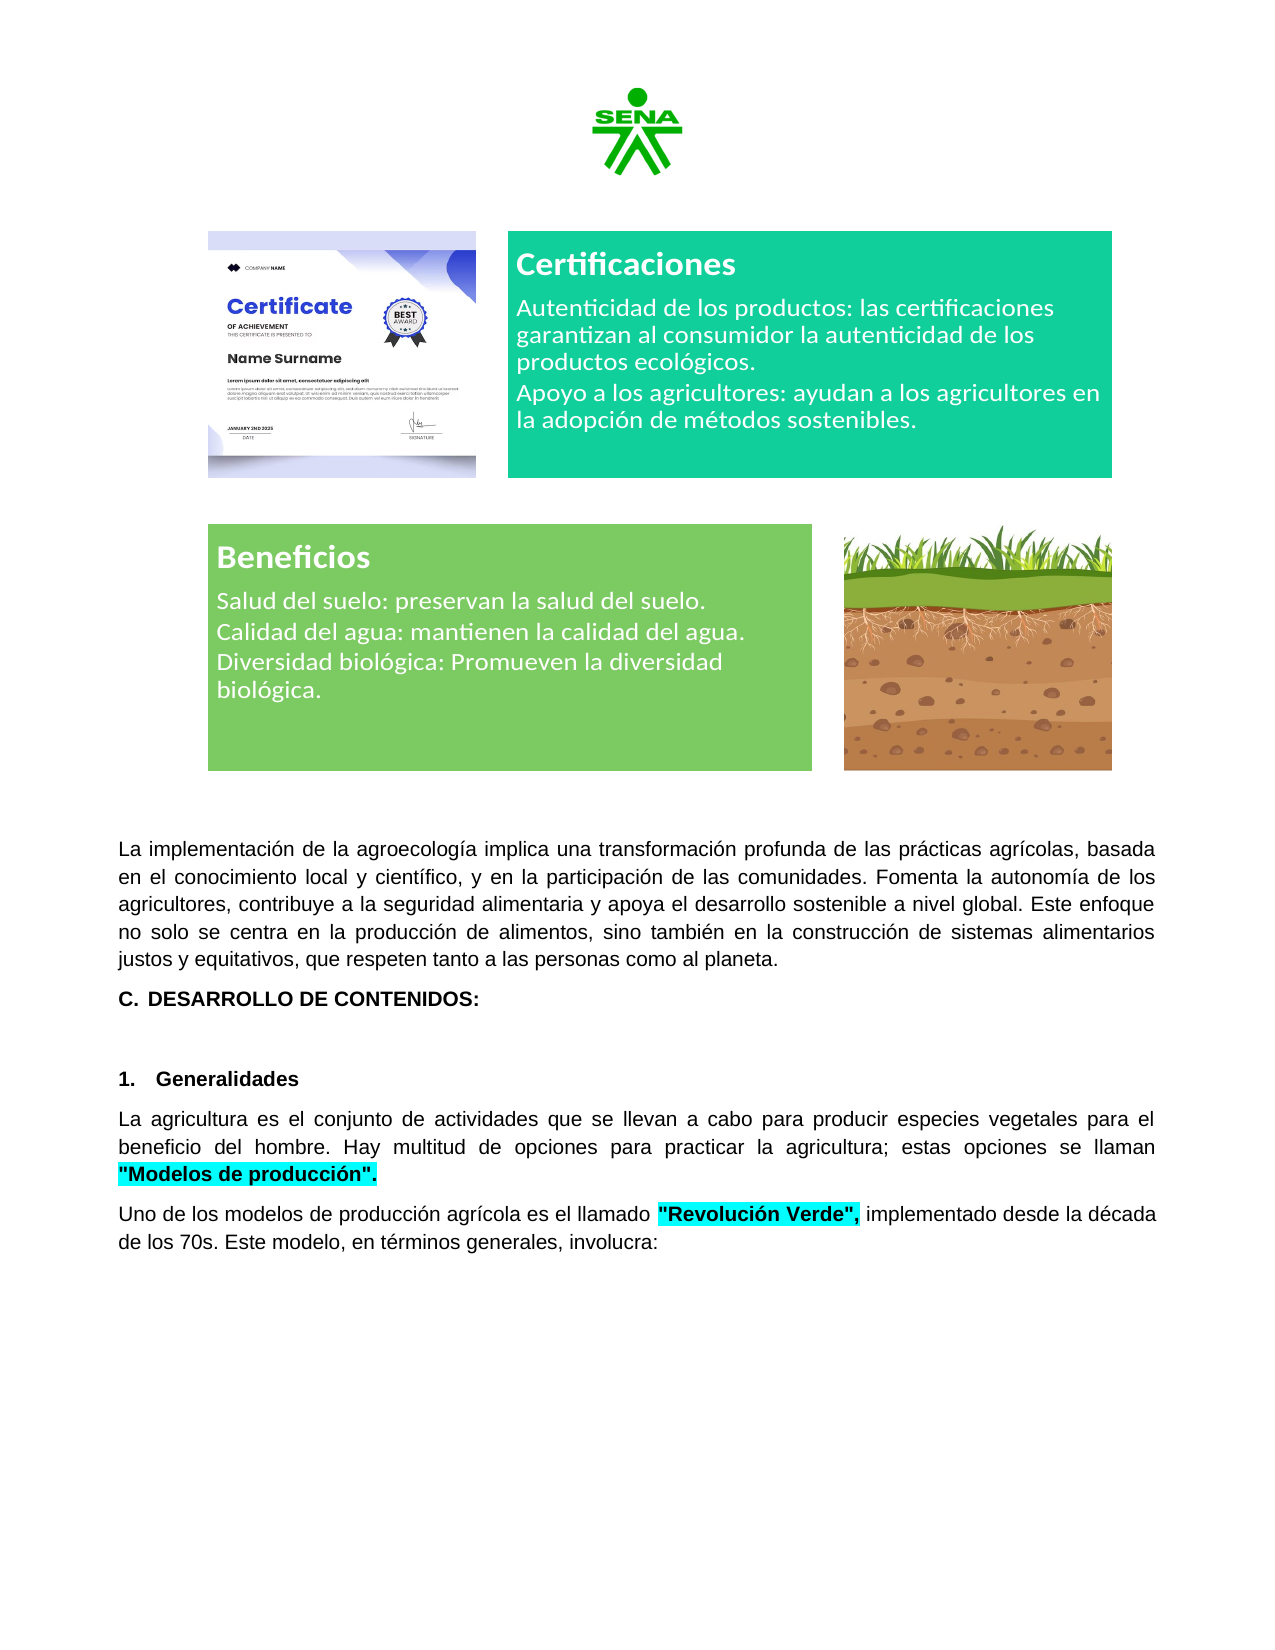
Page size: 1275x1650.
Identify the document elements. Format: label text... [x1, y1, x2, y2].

list DESARROLLO DE CONTENIDOS: [118, 987, 1157, 1011]
text La implementación de la agroecología implica una transformación profunda de las prácticas agrícolas, basada en el conocimiento local y científico, y en la participación de las comunidades. Fomenta la autonomía de los agricultores, contribuye a la seguridad alimentaria y apoya el desarrollo sostenible a nivel global. Este enfoque no solo se centra en la producción de alimentos, sino también en la construcción de sistemas alimentarios justos y equitativos, que respeten tanto a las personas como al planeta. [118, 837, 1157, 971]
picture [592, 87, 683, 176]
text La agricultura es el conjunto de actividades que se llevan a cabo para producir especies vegetales para el beneficio del hombre. Hay multitud de opciones para practicar la agricultura; estas opciones se llaman "Modelos de producción". [118, 1107, 1157, 1186]
picture [844, 524, 1112, 771]
picture [208, 231, 476, 478]
text Uno de los modelos de producción agrícola es el llamado "Revolución Verde", implementado desde la década de los 70s. Este modelo, en términos generales, involucra: [118, 1202, 1157, 1253]
list Generalidades [118, 1067, 1157, 1091]
